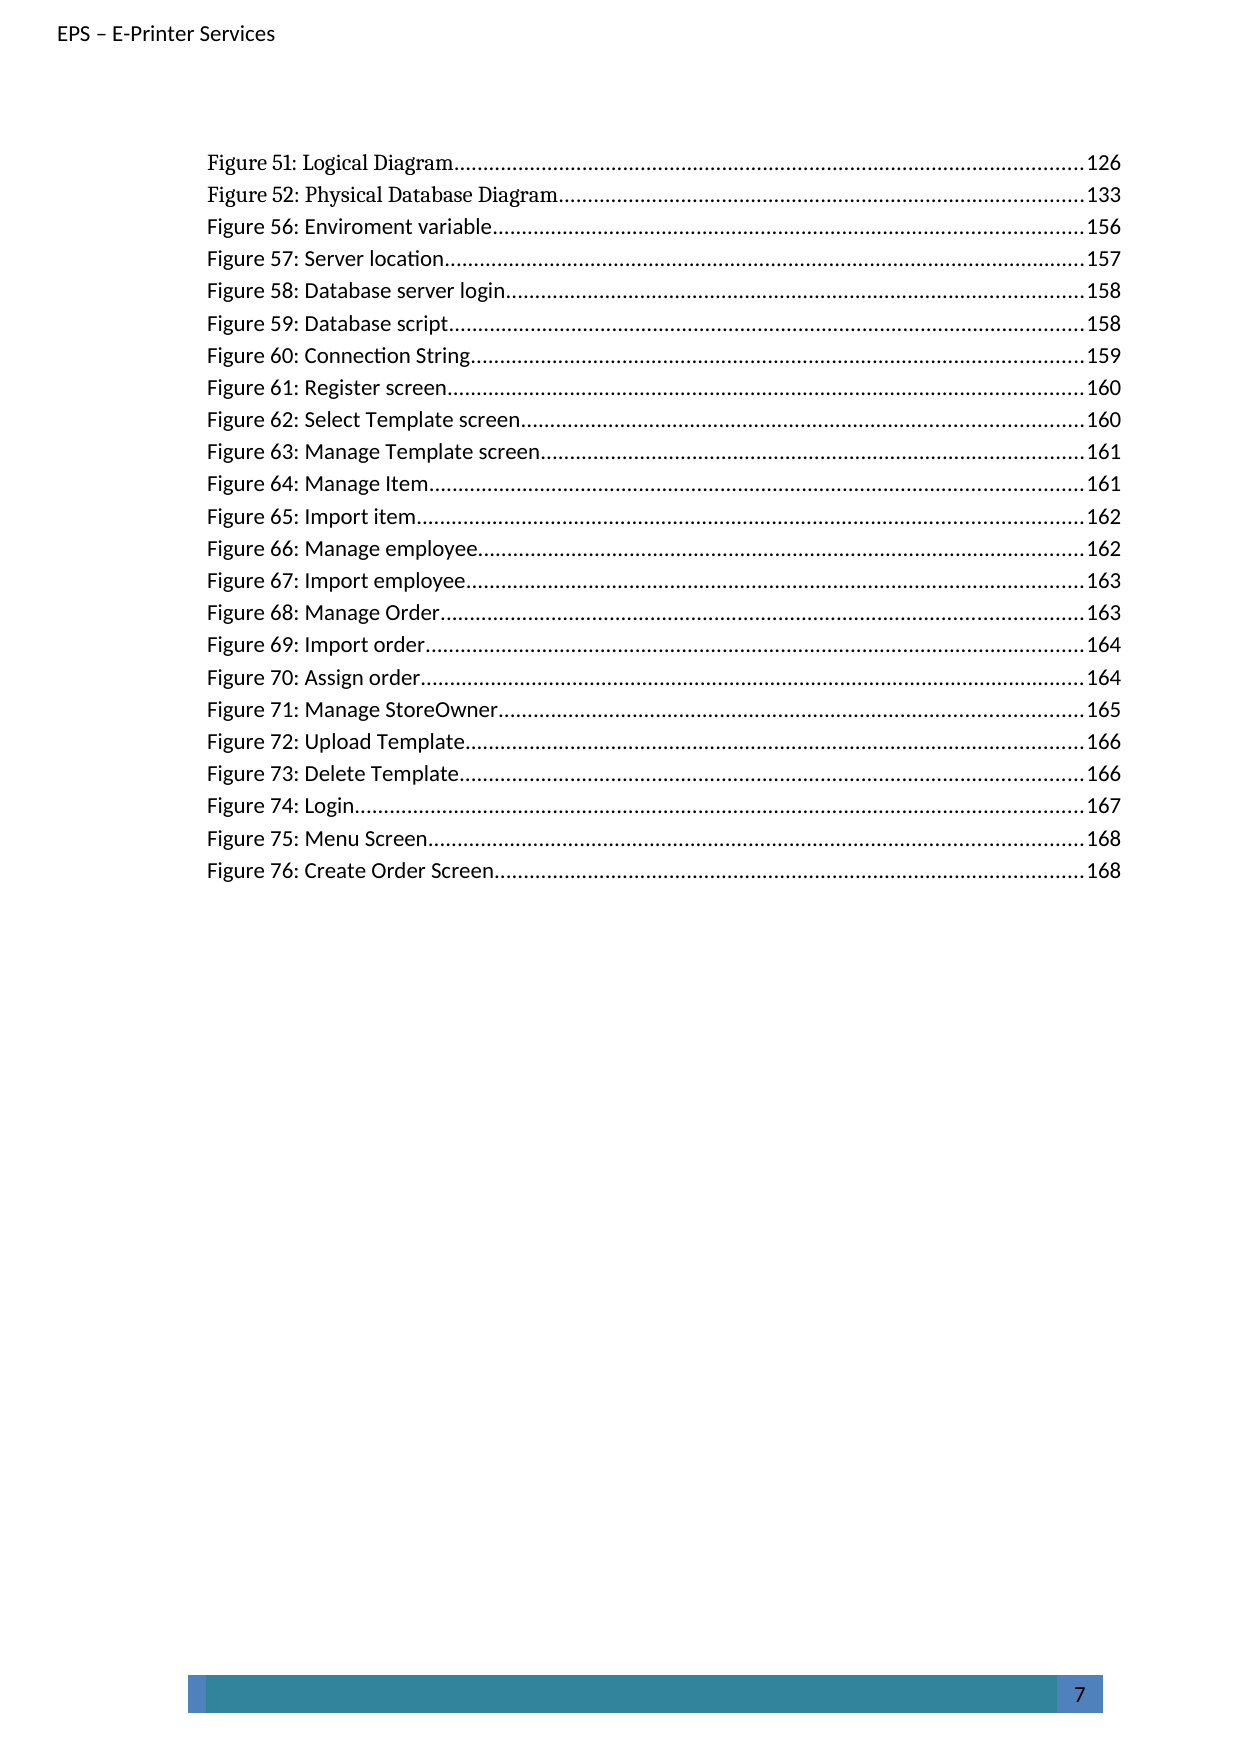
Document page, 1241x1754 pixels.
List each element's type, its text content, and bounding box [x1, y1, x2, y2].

text Figure 56: Enviroment variable 156 [207, 212, 1122, 240]
text Figure 73: Delete Template 166 [207, 759, 1122, 787]
text Figure 69: Import order 164 [207, 631, 1122, 658]
text Figure 76: Create Order Screen 168 [207, 856, 1122, 884]
text Figure 75: Menu Screen 168 [207, 824, 1122, 852]
text Figure 74: Login 167 [207, 791, 1122, 819]
text Figure 72: Upload Template 166 [207, 727, 1122, 755]
text Figure 68: Manage Order 163 [207, 598, 1122, 626]
text Figure 57: Server location 157 [207, 244, 1122, 272]
text Figure 62: Select Template screen 160 [207, 405, 1122, 433]
text Figure 66: Manage employee 162 [207, 534, 1122, 562]
text Figure 63: Manage Template screen 161 [207, 437, 1122, 465]
text Figure 64: Manage Item 161 [207, 469, 1122, 498]
text Figure 65: Import item 162 [207, 502, 1122, 530]
text Figure 58: Database server login 158 [207, 276, 1122, 304]
text Figure 70: Assign order 164 [207, 663, 1122, 691]
text Figure 60: Connection String 159 [207, 341, 1122, 369]
text Figure 61: Register screen 160 [207, 373, 1122, 401]
text Figure 52: Physical Database Diagram 133 [207, 180, 1122, 208]
text Figure 67: Import employee 163 [207, 566, 1122, 594]
text Figure 51: Logical Diagram 126 [207, 148, 1122, 176]
text Figure 71: Manage StoreOwner 165 [207, 695, 1122, 723]
text Figure 59: Database script 158 [207, 309, 1122, 337]
